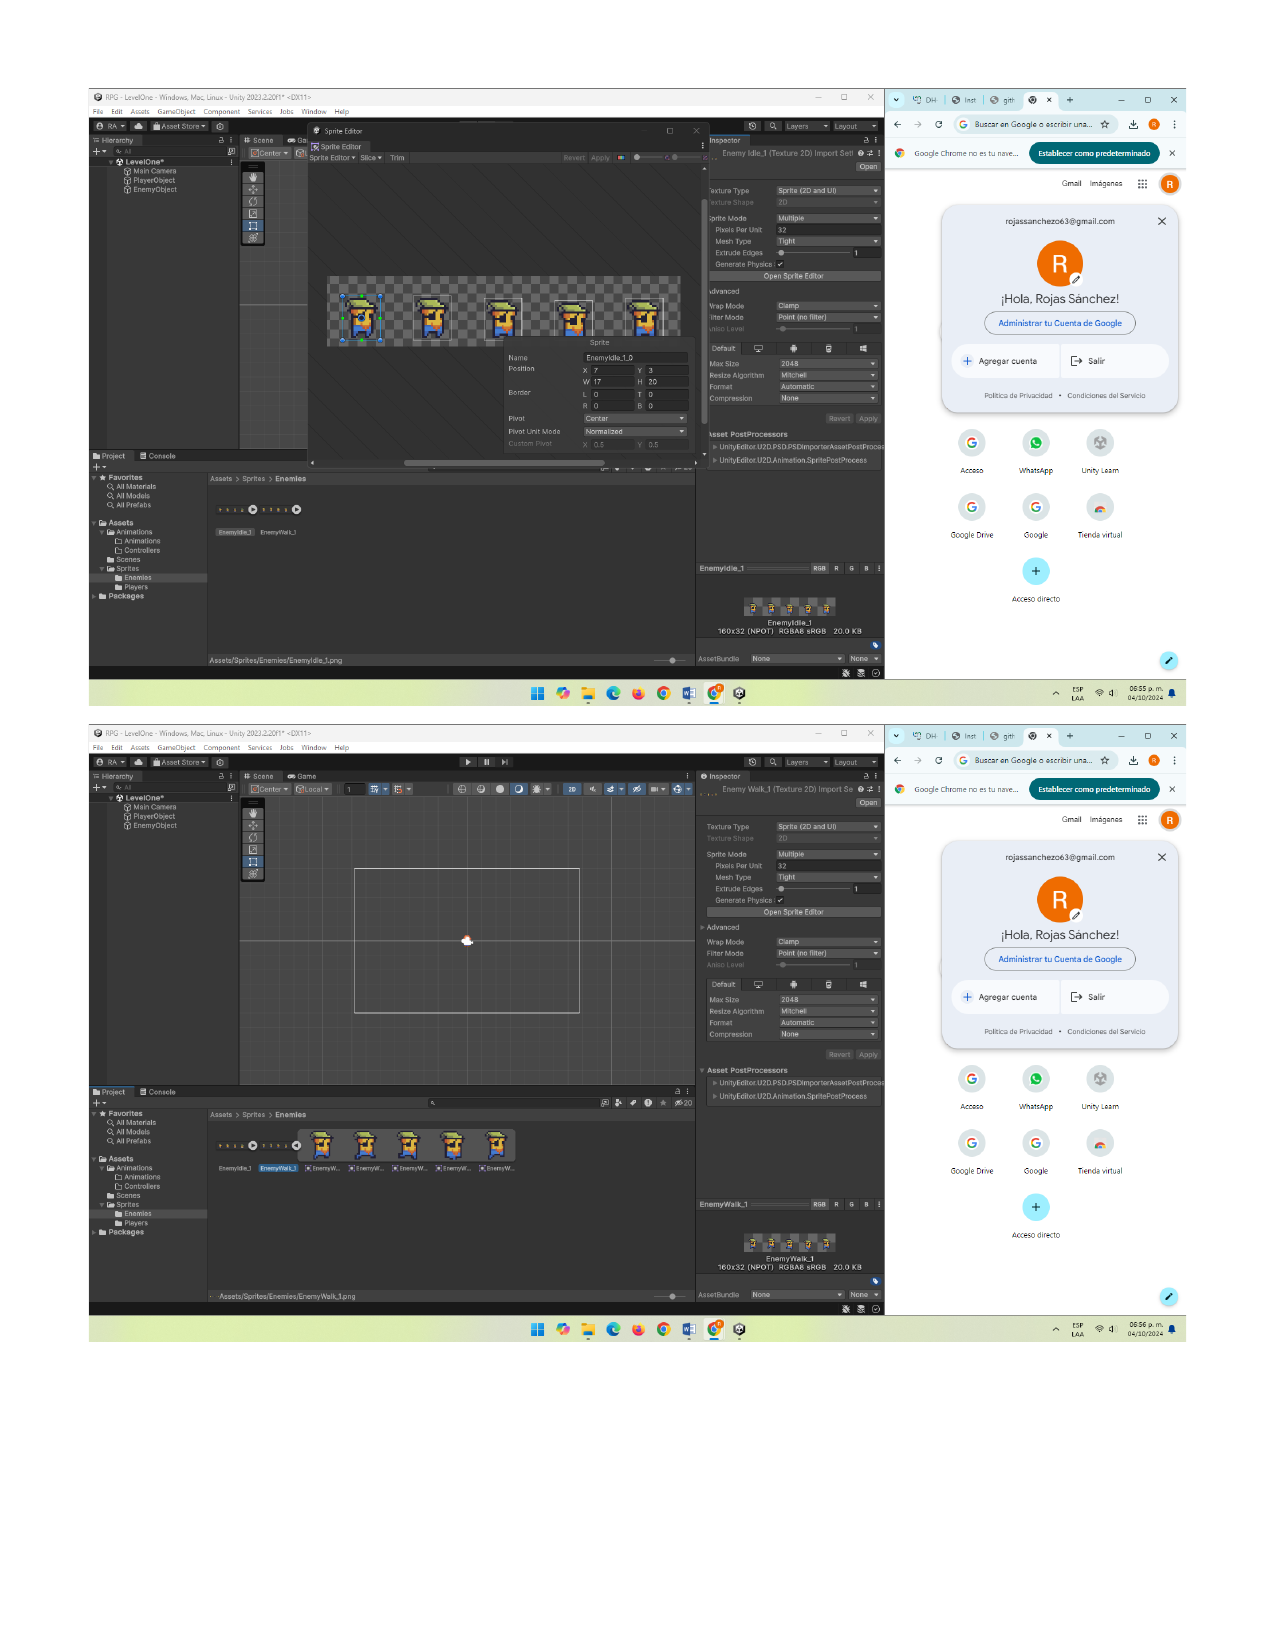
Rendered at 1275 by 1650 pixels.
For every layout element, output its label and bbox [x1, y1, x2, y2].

picture [88, 88, 1187, 706]
picture [88, 724, 1187, 1342]
